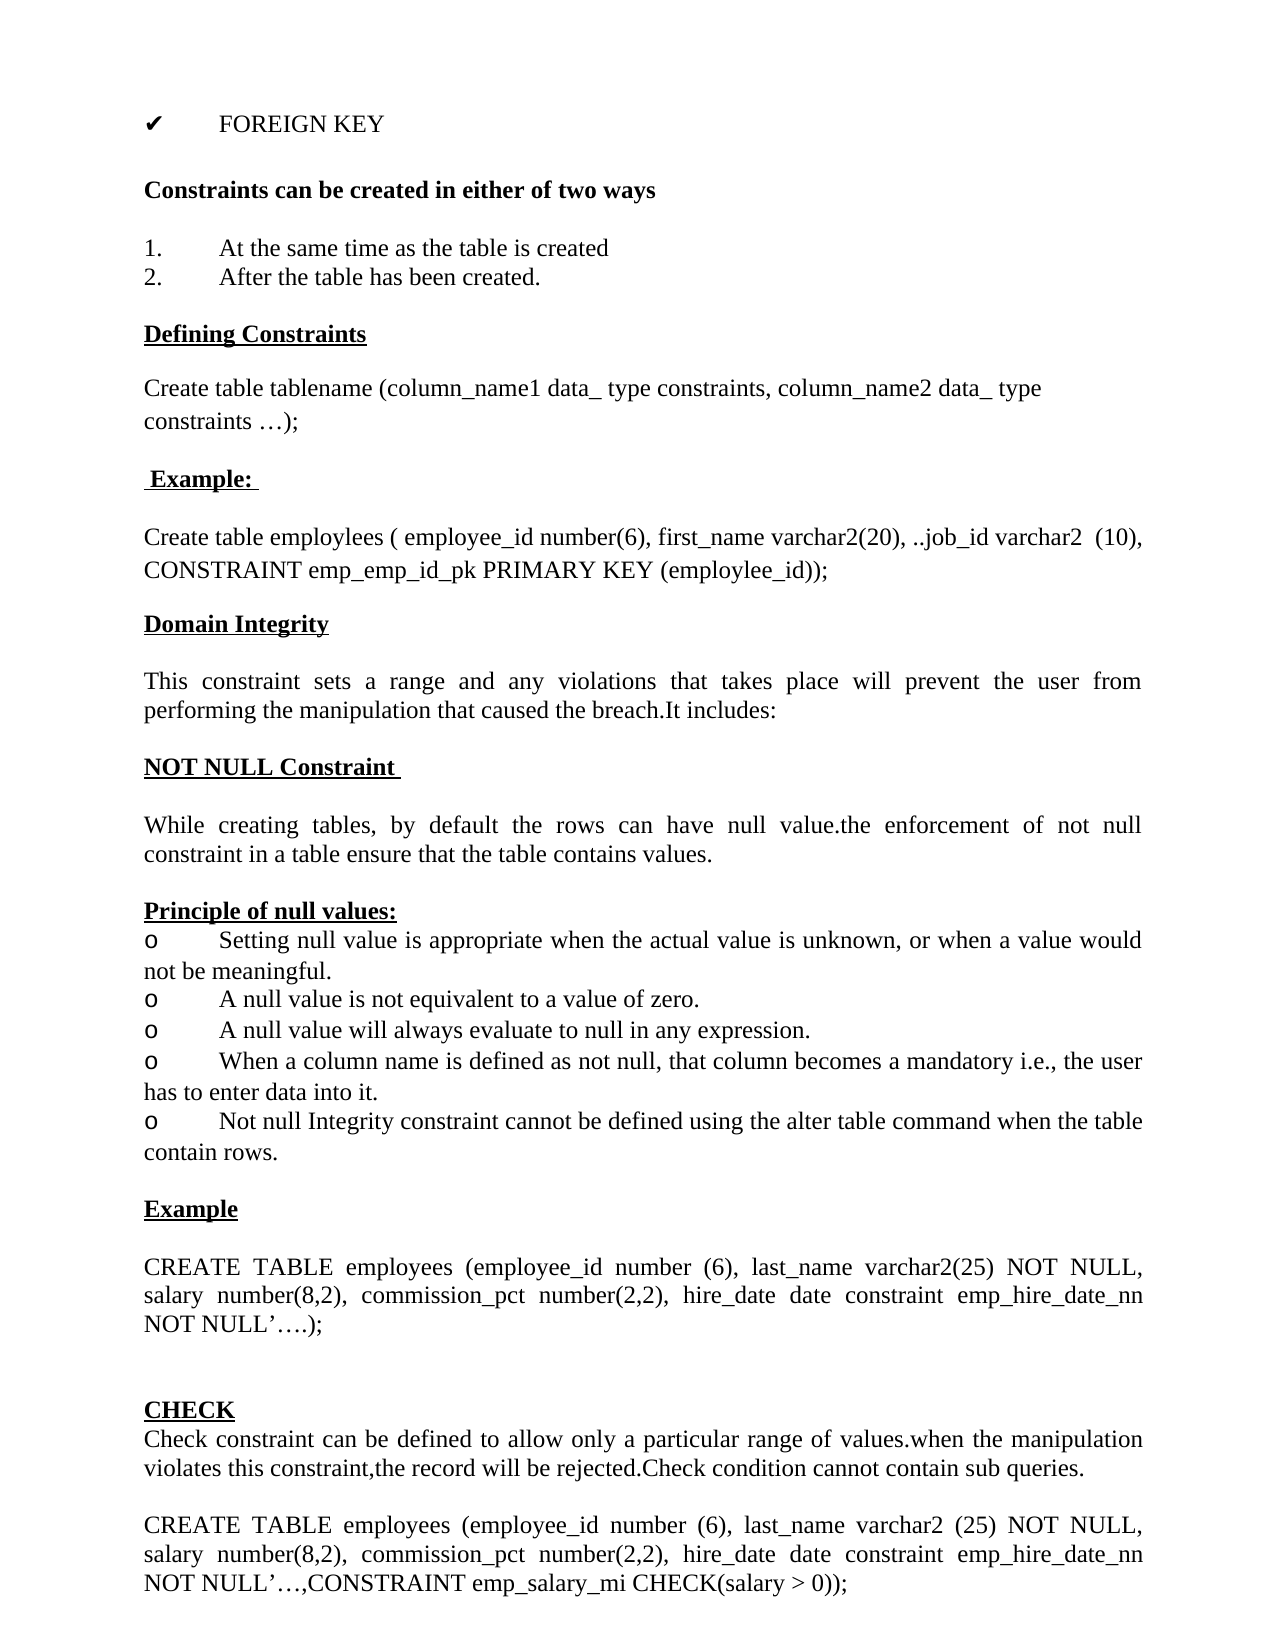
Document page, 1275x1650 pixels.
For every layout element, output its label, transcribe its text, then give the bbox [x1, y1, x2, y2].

text Check constraint can be defined to allow only a particular range of values.when the manipulation violates this constraint,the record will be rejected.Check condition cannot contain sub queries. [143, 1424, 1144, 1482]
text Principle of null values: [143, 896, 1144, 925]
text CREATE TABLE employees (employee_id number (6), last_name varchar2(25) NOT NULL, salary number(8,2), commission_pct number(2,2), hire_date date constraint emp_hire_date_nn NOT NULL’….); [143, 1252, 1144, 1338]
text Example: [143, 464, 1144, 493]
list A null value is not equivalent to a value of zero. [143, 984, 1144, 1015]
text Domain Integrity [143, 609, 1144, 637]
list When a column name is defined as not null, that column becomes a mandatory i.e., the user has to enter data into it. [143, 1046, 1144, 1106]
list FOREIGN KEY [143, 95, 1144, 147]
list At the same time as the table is created [143, 233, 1144, 262]
list Not null Integrity constraint cannot be defined using the alter table command when the table contain rows. [143, 1106, 1144, 1165]
text Create table employlees ( employee_id number(6), first_name varchar2(20), ..job_id varchar2 (10), CONSTRAINT emp_emp_id_pk PRIMARY KEY (employlee_id)); [143, 522, 1144, 584]
text Constraints can be created in either of two ways [143, 175, 1144, 204]
text Example [143, 1194, 1144, 1223]
text CHECK [143, 1395, 1144, 1424]
text This constraint sets a range and any violations that takes place will prevent the user from performing the manipulation that caused the breach.It includes: [143, 666, 1144, 724]
text NOT NULL Constraint [143, 752, 1144, 781]
list A null value will always evaluate to null in any expression. [143, 1015, 1144, 1046]
list After the table has been created. [143, 262, 1144, 290]
text CREATE TABLE employees (employee_id number (6), last_name varchar2 (25) NOT NULL, salary number(8,2), commission_pct number(2,2), hire_date date constraint emp_hire_date_nn NOT NULL’…,CONSTRAINT emp_salary_mi CHECK(salary > 0)); [143, 1510, 1144, 1597]
text Defining Constraints [143, 319, 1144, 348]
text While creating tables, by default the rows can have null value.the enforcement of not null constraint in a table ensure that the table contains values. [143, 810, 1144, 867]
list Setting null value is appropriate when the actual value is unknown, or when a value would not be meaningful. [143, 925, 1144, 984]
text Create table tablename (column_name1 data_ type constraints, column_name2 data_ type constraints …); [143, 373, 1144, 434]
